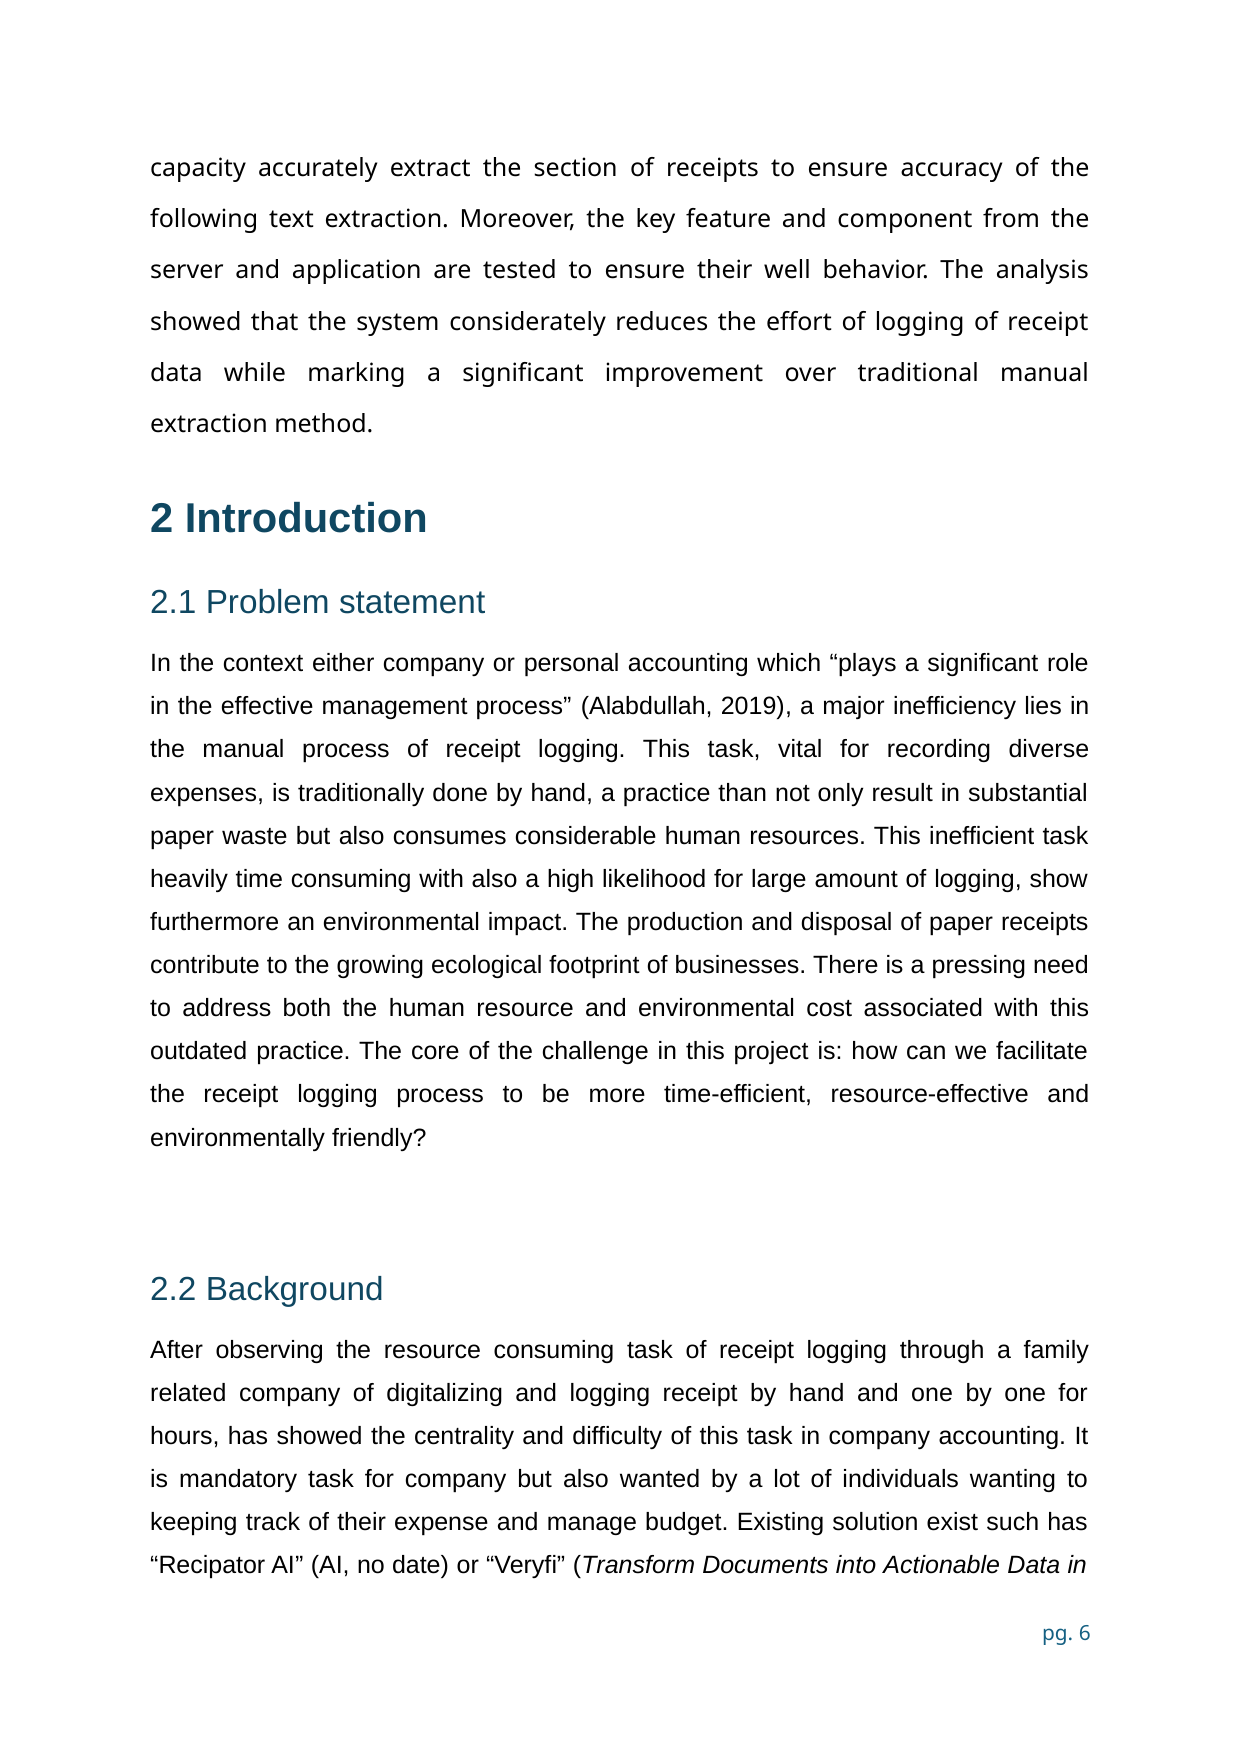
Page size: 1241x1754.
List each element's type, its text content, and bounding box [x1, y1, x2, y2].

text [150, 150, 1090, 439]
subtitle 2.1 Problem statement [150, 582, 1090, 621]
subtitle 2 Introduction [150, 494, 1090, 542]
subtitle 2.2 Background [150, 1269, 1090, 1307]
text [150, 1334, 1090, 1579]
text In the context either company or personal accounting which “plays a significant role in the effective management process” (Alabdullah, 2019), a major inefficiency lies in the manual process of receipt logging. This task, vital for recording diverse expenses, is traditionally done by hand, a practice than not only result in substantial paper waste but also consumes considerable human resources. This inefficient task heavily time consuming with also a high likelihood for large amount of logging, show furthermore an environmental impact. The production and disposal of paper receipts contribute to the growing ecological footprint of businesses. There is a pressing need to address both the human resource and environmental cost associated with this outdated practice. The core of the challenge in this project is: how can we facilitate the receipt logging process to be more time-efficient, resource-effective and environmentally friendly? [150, 648, 1090, 1151]
